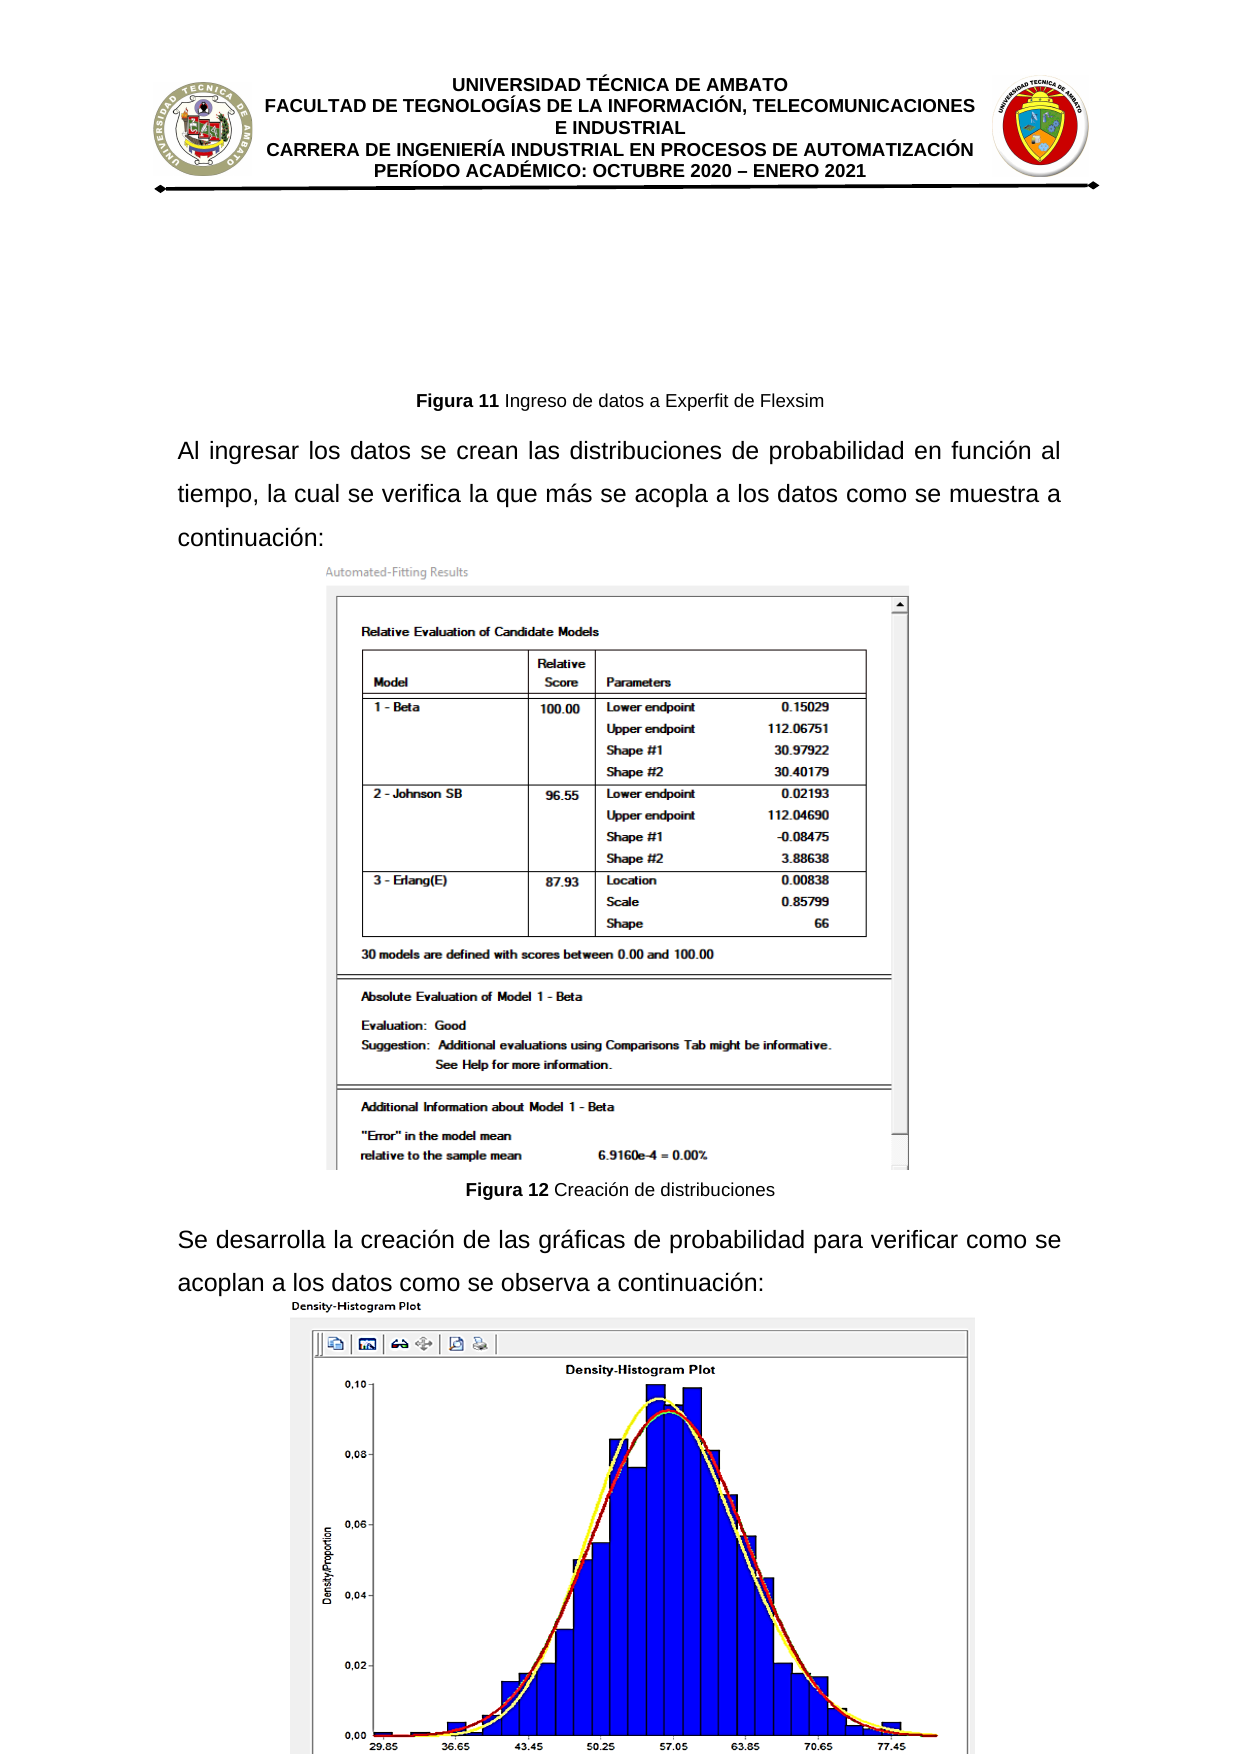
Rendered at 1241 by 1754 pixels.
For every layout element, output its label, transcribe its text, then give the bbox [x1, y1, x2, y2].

text Se desarrolla la creación de las gráficas de probabilidad para verificar como se acoplan a los datos como se observa a continuación: [177, 1225, 1063, 1297]
text Al ingresar los datos se crean las distribuciones de probabilidad en función al tiempo, la cual se verifica la que más se acopla a los datos como se muestra a continuación: [177, 436, 1063, 551]
picture [153, 82, 253, 176]
picture [326, 565, 910, 1170]
picture [290, 1300, 975, 1754]
picture [992, 75, 1089, 177]
